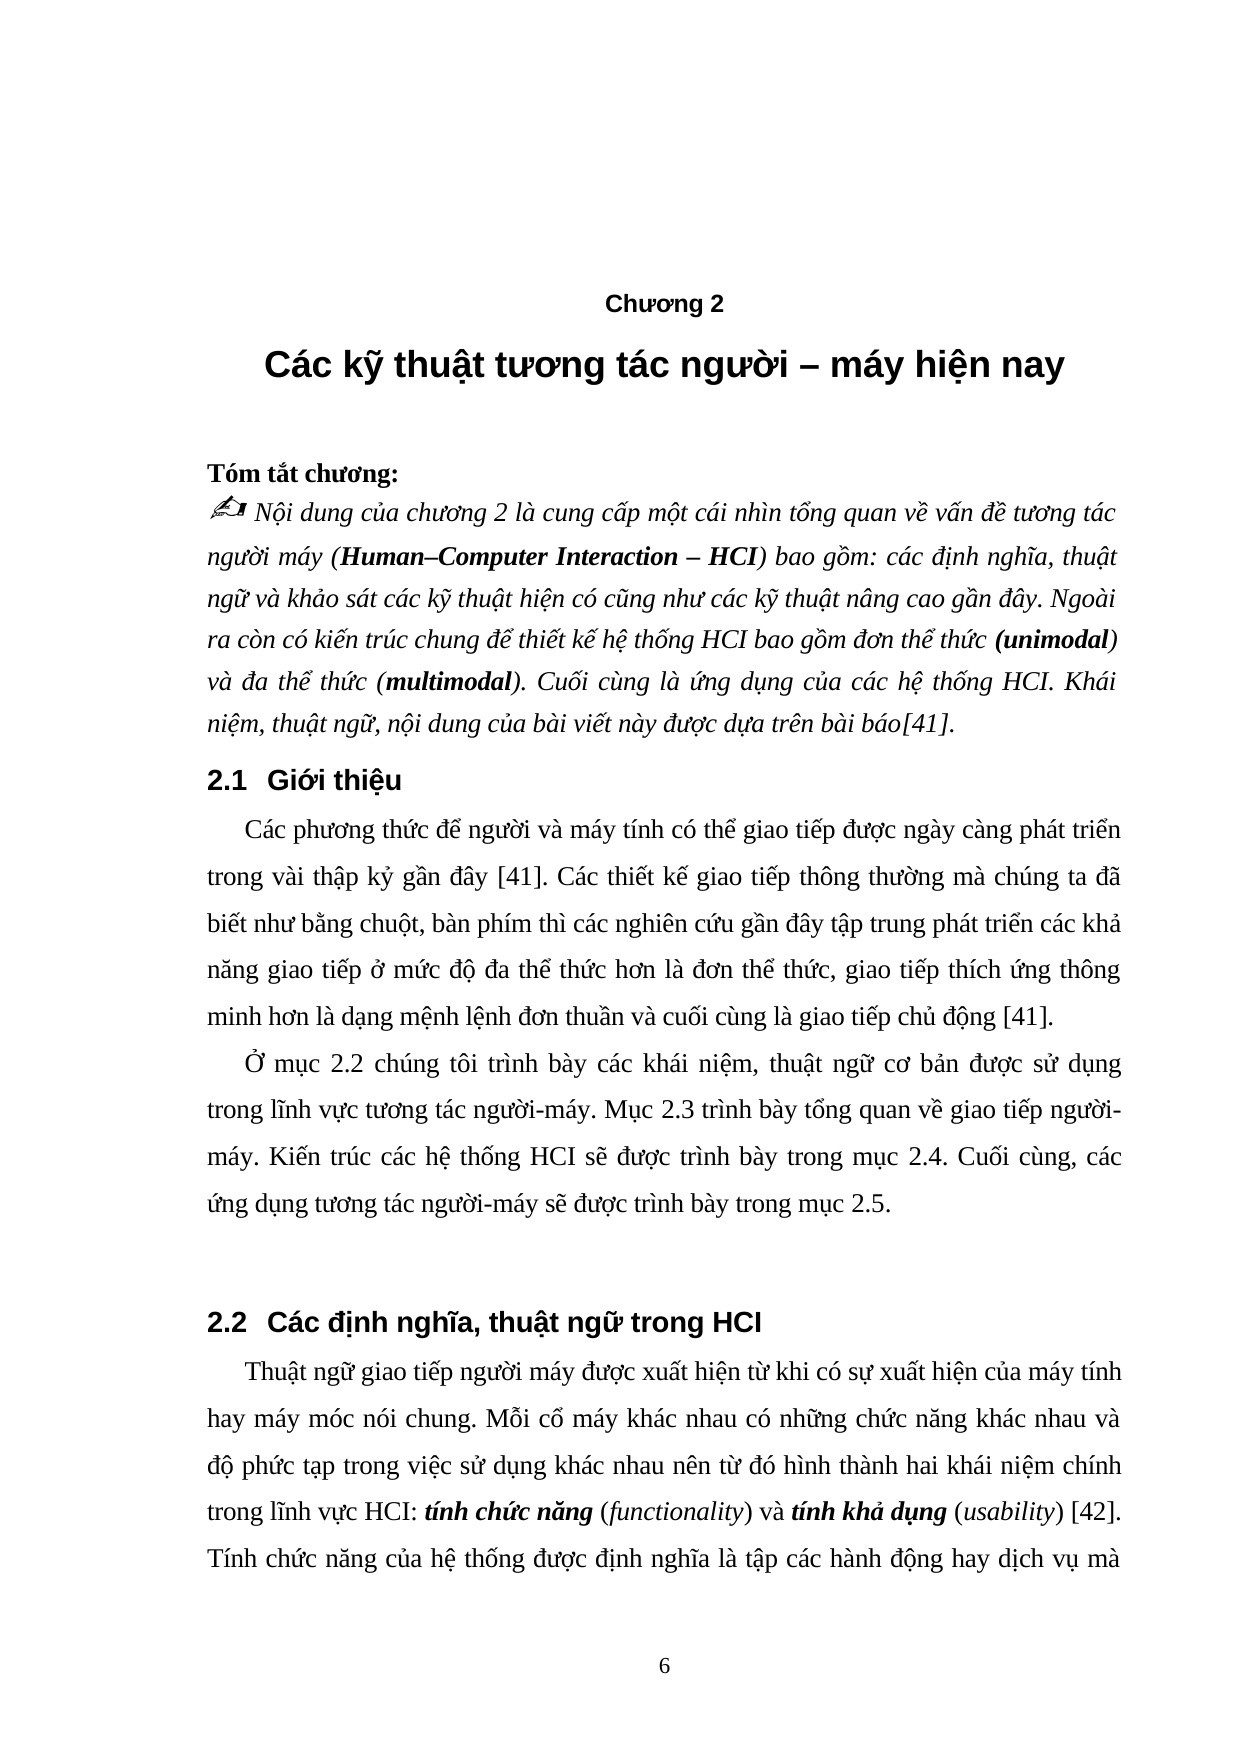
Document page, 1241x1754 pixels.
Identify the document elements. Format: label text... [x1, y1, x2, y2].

text Các phương thức để người và máy tính có thể giao tiếp được ngày càng phát triển trong vài thập kỷ gần đây [41]. Các thiết kế giao tiếp thông thường mà chúng ta đã biết như bằng chuột, bàn phím thì các nghiên cứu gần đây tập trung phát triển các khả năng giao tiếp ở mức độ đa thể thức hơn là đơn thể thức, giao tiếp thích ứng thông minh hơn là dạng mệnh lệnh đơn thuần và cuối cùng là giao tiếp chủ động [41]. [207, 813, 1122, 1031]
subtitle Các định nghĩa, thuật ngữ trong HCI [207, 1305, 1122, 1339]
text Ở mục 2.2 chúng tôi trình bày các khái niệm, thuật ngữ cơ bản được sử dụng trong lĩnh vực tương tác người-máy. Mục 2.3 trình bày tổng quan về giao tiếp người-máy. Kiến trúc các hệ thống HCI sẽ được trình bày trong mục 2.4. Cuối cùng, các ứng dụng tương tác người-máy sẽ được trình bày trong mục 2.5. [207, 1047, 1122, 1218]
subtitle Các kỹ thuật tương tác người – máy hiện nay [207, 278, 1122, 385]
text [207, 1355, 1122, 1573]
text Tóm tắt chương: [207, 457, 1122, 488]
subtitle Giới thiệu [207, 763, 1122, 797]
